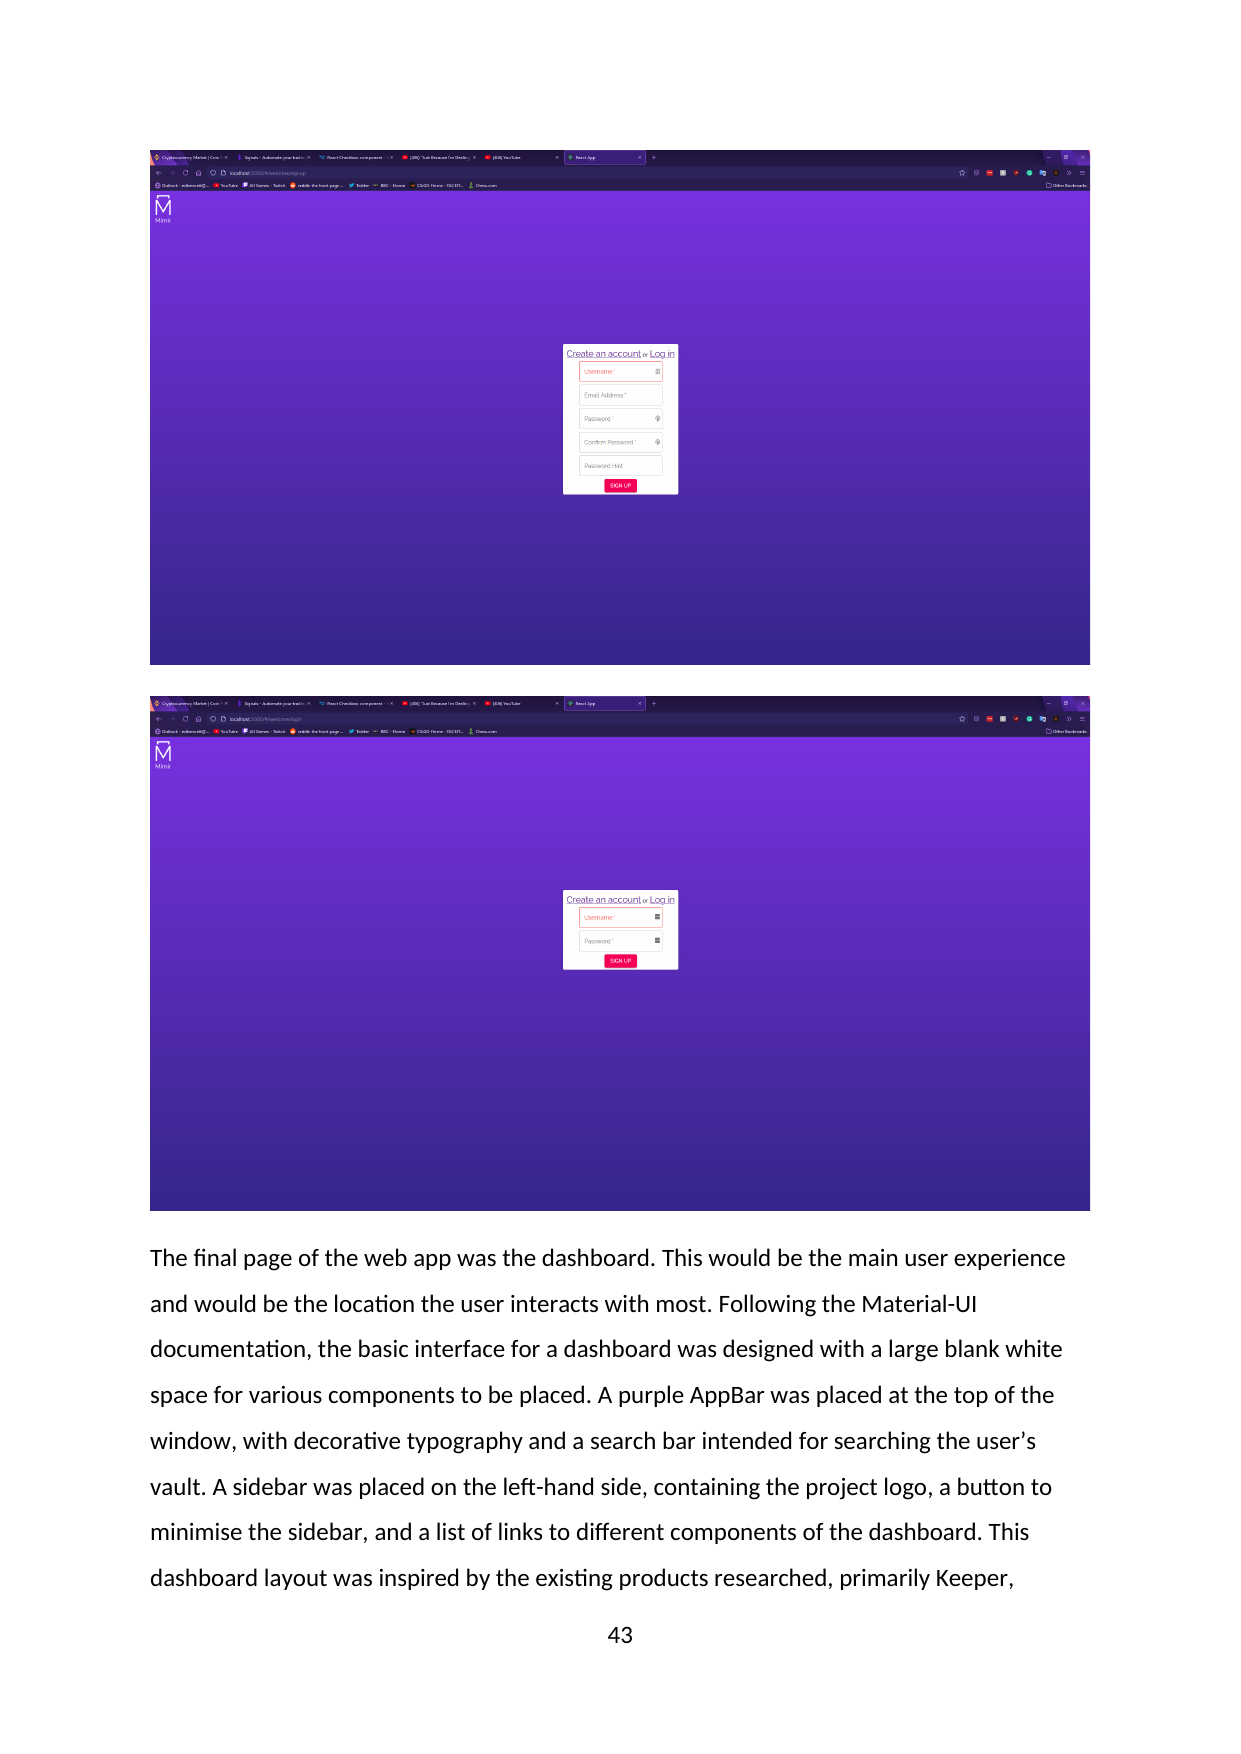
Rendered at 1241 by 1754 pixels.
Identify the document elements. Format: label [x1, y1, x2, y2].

picture [150, 696, 1091, 1211]
text [150, 1242, 1090, 1593]
picture [150, 150, 1091, 665]
